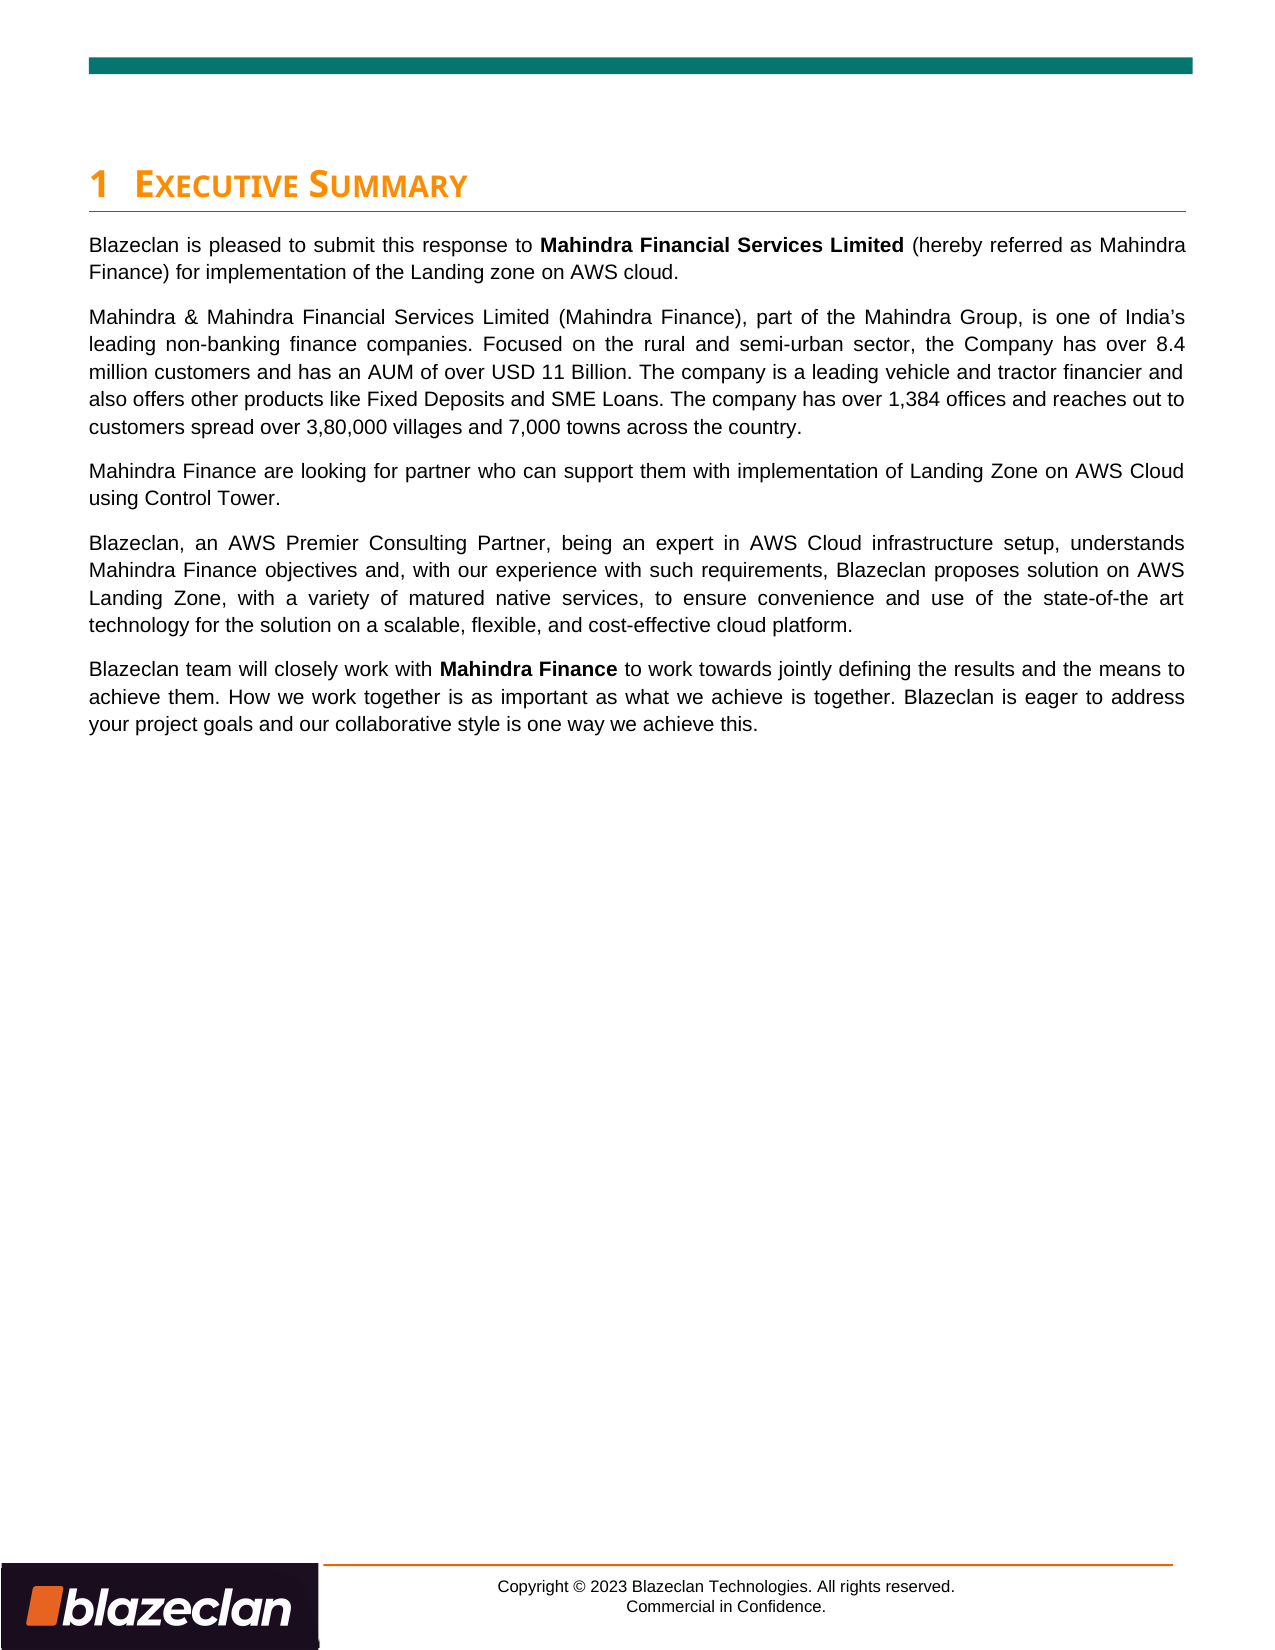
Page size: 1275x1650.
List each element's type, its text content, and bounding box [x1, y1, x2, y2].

text Blazeclan, an AWS Premier Consulting Partner, being an expert in AWS Cloud infrastructure setup, understands Mahindra Finance objectives and, with our experience with such requirements, Blazeclan proposes solution on AWS Landing Zone, with a variety of matured native services, to ensure convenience and use of the state-of-the art technology for the solution on a scalable, flexible, and cost-effective cloud platform. [89, 530, 1186, 637]
text Mahindra Finance are looking for partner who can support them with implementation of Landing Zone on AWS Cloud using Control Tower. [89, 459, 1186, 510]
picture [1, 1563, 319, 1650]
subtitle Executive Summary [89, 157, 1186, 211]
text Blazeclan is pleased to submit this response to Mahindra Financial Services Limited (hereby referred as Mahindra Finance) for implementation of the Landing zone on AWS cloud. [89, 232, 1186, 284]
text Mahindra & Mahindra Financial Services Limited (Mahindra Finance), part of the Mahindra Group, is one of India’s leading non-banking finance companies. Focused on the rural and semi-urban sector, the Company has over 8.4 million customers and has an AUM of over USD 11 Billion. The company is a leading vehicle and tractor financier and also offers other products like Fixed Deposits and SME Loans. The company has over 1,384 offices and reaches out to customers spread over 3,80,000 villages and 7,000 towns across the country. [89, 304, 1186, 438]
text Blazeclan team will closely work with Mahindra Finance to work towards jointly defining the results and the means to achieve them. How we work together is as important as what we achieve is together. Blazeclan is eager to address your project goals and our collaborative style is one way we achieve this. [89, 657, 1186, 736]
